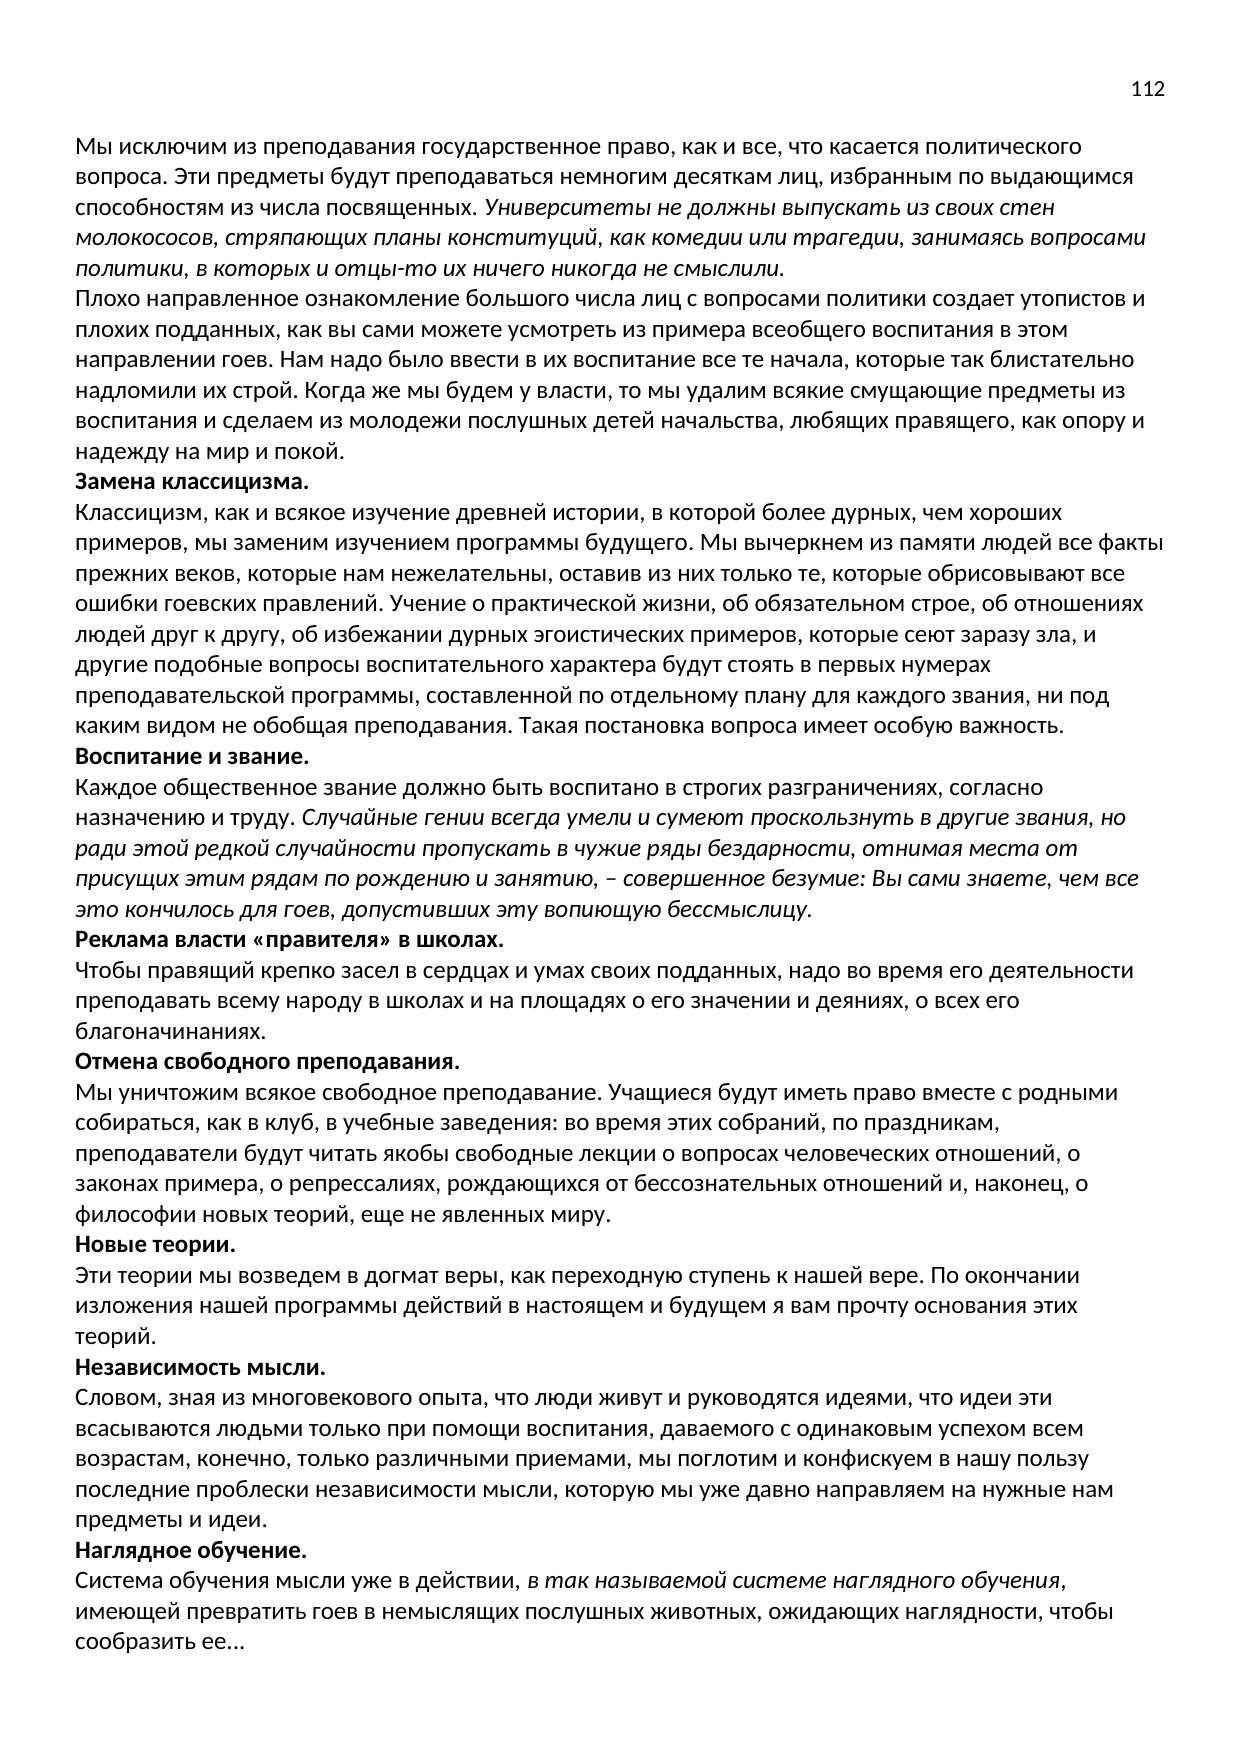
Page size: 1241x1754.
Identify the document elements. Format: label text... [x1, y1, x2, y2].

text Реклама власти «правителя» в школах. [75, 923, 1165, 954]
text людей друг к другу, об избежании дурных эгоистических примеров, которые сеют заразу зла, и другие подобные вопросы воспитательного характера будут стоять в первых нумерах преподавательской программы, составленной по отдельному плану для каждого звания, ни под каким видом не обобщая преподавания. Такая постановка вопроса имеет особую важность. [75, 618, 1165, 740]
text Чтобы правящий крепко засел в сердцах и умах своих подданных, надо во время его деятельности [75, 954, 1165, 984]
text Мы уничтожим всякое свободное преподавание. Учащиеся будут иметь право вместе с родными собираться, как в клуб, в учебные заведения: во время этих собраний, по праздникам, преподаватели будут читать якобы свободные лекции о вопросах человеческих отношений, о законах примера, о репрессалиях, рождающихся от бессознательных отношений и, наконец, о философии новых теорий, еще не явленных миру. [75, 1076, 1165, 1228]
text Воспитание и звание. [75, 740, 1165, 771]
text Наглядное обучение. [75, 1534, 1165, 1564]
text Система обучения мысли уже в действии, в так называемой системе наглядного обучения, имеющей превратить гоев в немыслящих послушных животных, ожидающих наглядности, чтобы сообразить ее... [75, 1564, 1165, 1656]
text Мы исключим из преподавания государственное право, как и все, что касается политического вопроса. Эти предметы будут преподаваться немногим десяткам лиц, избранным по выдающимся способностям из числа посвященных. Университеты не должны выпускать из своих стен молокососов, стряпающих планы конституций, как комедии или трагедии, занимаясь вопросами политики, в которых и отцы-то их ничего никогда не смыслили. [75, 130, 1165, 282]
text Классицизм, как и всякое изучение древней истории, в которой более дурных, чем хороших примеров, мы заменим изучением программы будущего. Мы вычеркнем из памяти людей все факты прежних веков, которые нам нежелательны, оставив из них только те, которые обрисовывают все ошибки гоевских правлений. Учение о практической жизни, об обязательном строе, об отношениях [75, 496, 1165, 618]
text преподавать всему народу в школах и на площадях о его значении и деяниях, о всех его благоначинаниях. [75, 984, 1165, 1045]
text Новые теории. [75, 1228, 1165, 1259]
text Плохо направленное ознакомление большого числа лиц с вопросами политики создает утопистов и плохих подданных, как вы сами можете усмотреть из примера всеобщего воспитания в этом направлении гоев. Нам надо было ввести в их воспитание все те начала, которые так блистательно надломили их строй. Когда же мы будем у власти, то мы удалим всякие смущающие предметы из воспитания и сделаем из молодежи послушных детей начальства, любящих правящего, как опору и надежду на мир и покой. [75, 282, 1165, 466]
text Отмена свободного преподавания. [75, 1045, 1165, 1076]
text Каждое общественное звание должно быть воспитано в строгих разграничениях, согласно назначению и труду. Случайные гении всегда умели и сумеют проскользнуть в другие звания, но ради этой редкой случайности пропускать в чужие ряды бездарности, отнимая места от присущих этим рядам по рождению и занятию, – совершенное безумие: Вы сами знаете, чем все это кончилось для гоев, допустивших эту вопиющую бессмыслицу. [75, 771, 1165, 923]
text Эти теории мы возведем в догмат веры, как переходную ступень к нашей вере. По окончании изложения нашей программы действий в настоящем и будущем я вам прочту основания этих теорий. [75, 1259, 1165, 1351]
text Независимость мысли. [75, 1351, 1165, 1381]
text Замена классицизма. [75, 466, 1165, 496]
text Словом, зная из многовекового опыта, что люди живут и руководятся идеями, что идеи эти всасываются людьми только при помощи воспитания, даваемого с одинаковым успехом всем возрастам, конечно, только различными приемами, мы поглотим и конфискуем в нашу пользу последние проблески независимости мысли, которую мы уже давно направляем на нужные нам предметы и идеи. [75, 1381, 1165, 1534]
